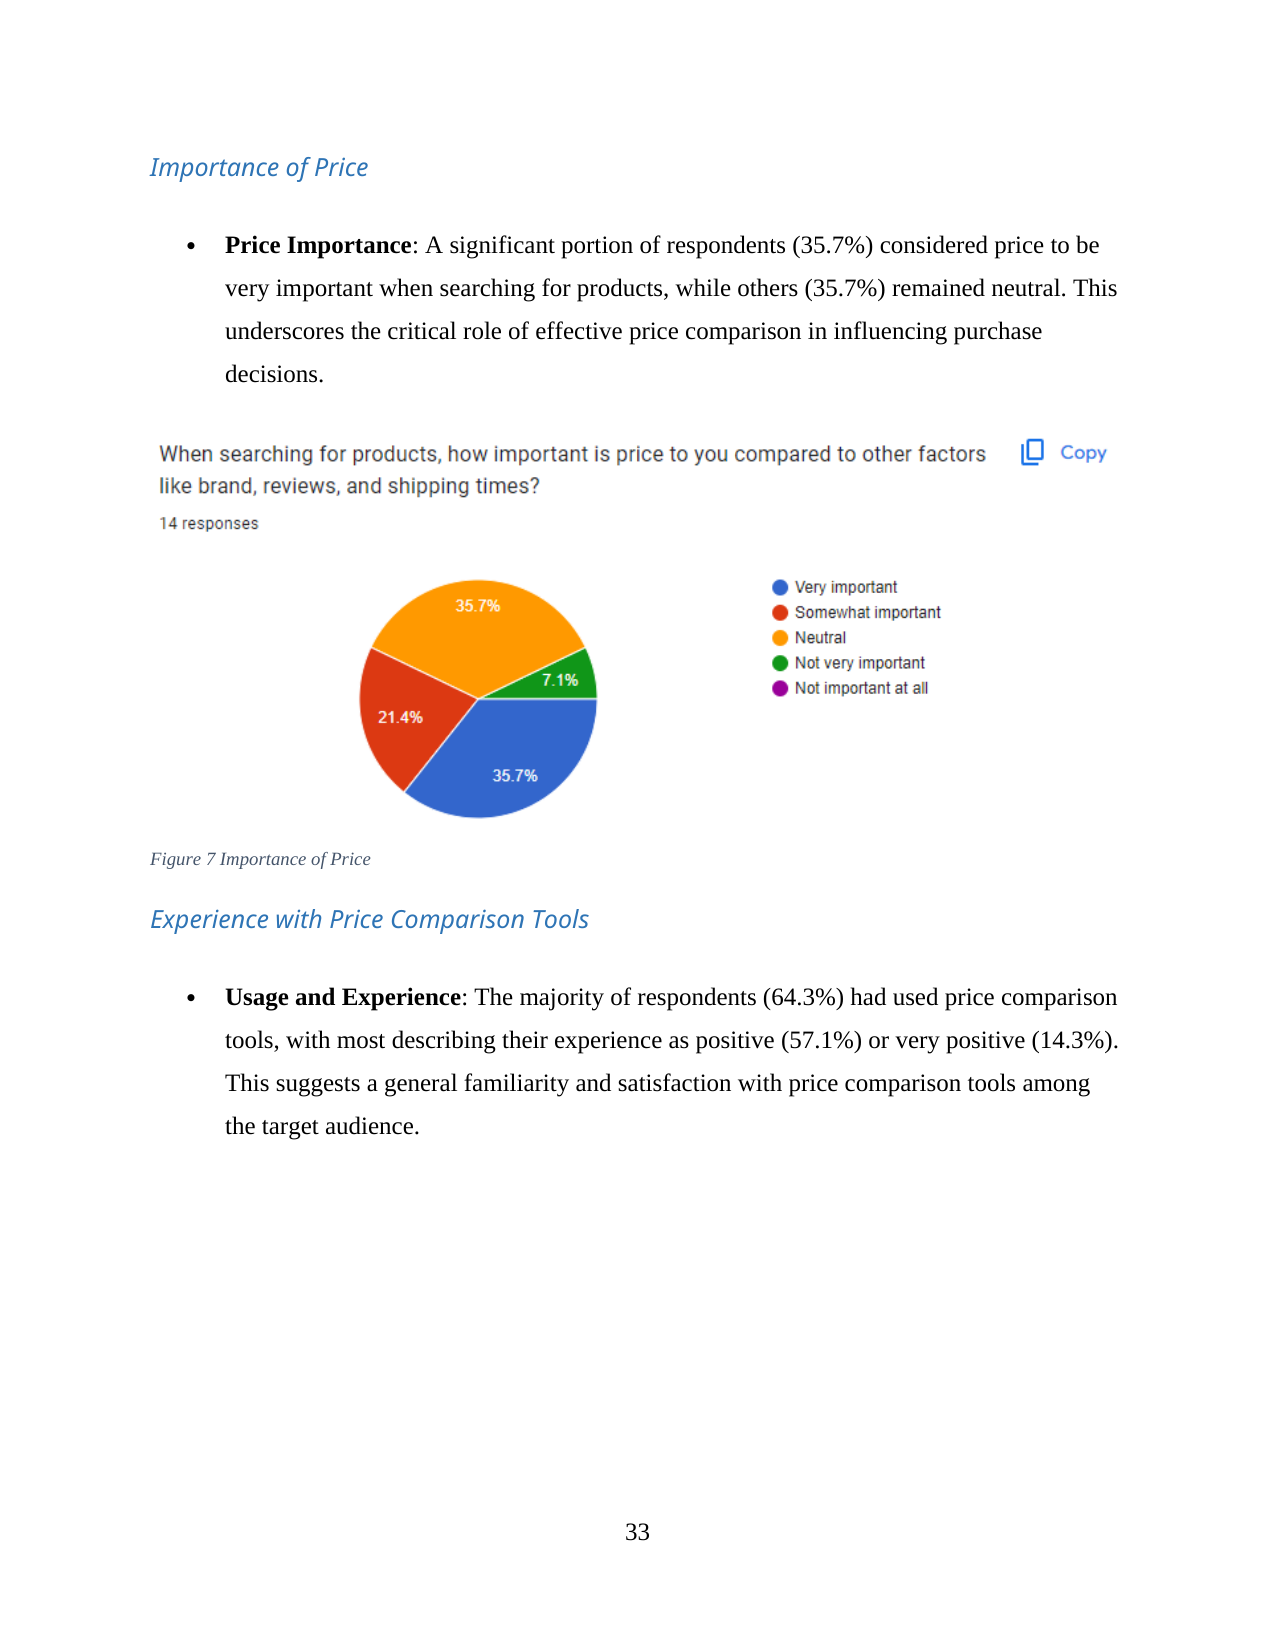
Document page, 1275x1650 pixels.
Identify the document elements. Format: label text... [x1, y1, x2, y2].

subtitle Experience with Price Comparison Tools [150, 901, 1125, 936]
list Usage and Experience: The majority of respondents (64.3%) had used price comparison tools, with most describing their experience as positive (57.1%) or very positive (14.3%). This suggests a general familiarity and satisfaction with price comparison tools among the target audience. [187, 982, 1125, 1140]
picture [150, 431, 1125, 832]
subtitle Importance of Price [150, 150, 1125, 184]
list Price Importance: A significant portion of respondents (35.7%) considered price to be very important when searching for products, while others (35.7%) remained neutral. This underscores the critical role of effective price comparison in influencing purchase decisions. [187, 230, 1125, 388]
text Figure 7 Importance of Price [150, 848, 1125, 870]
